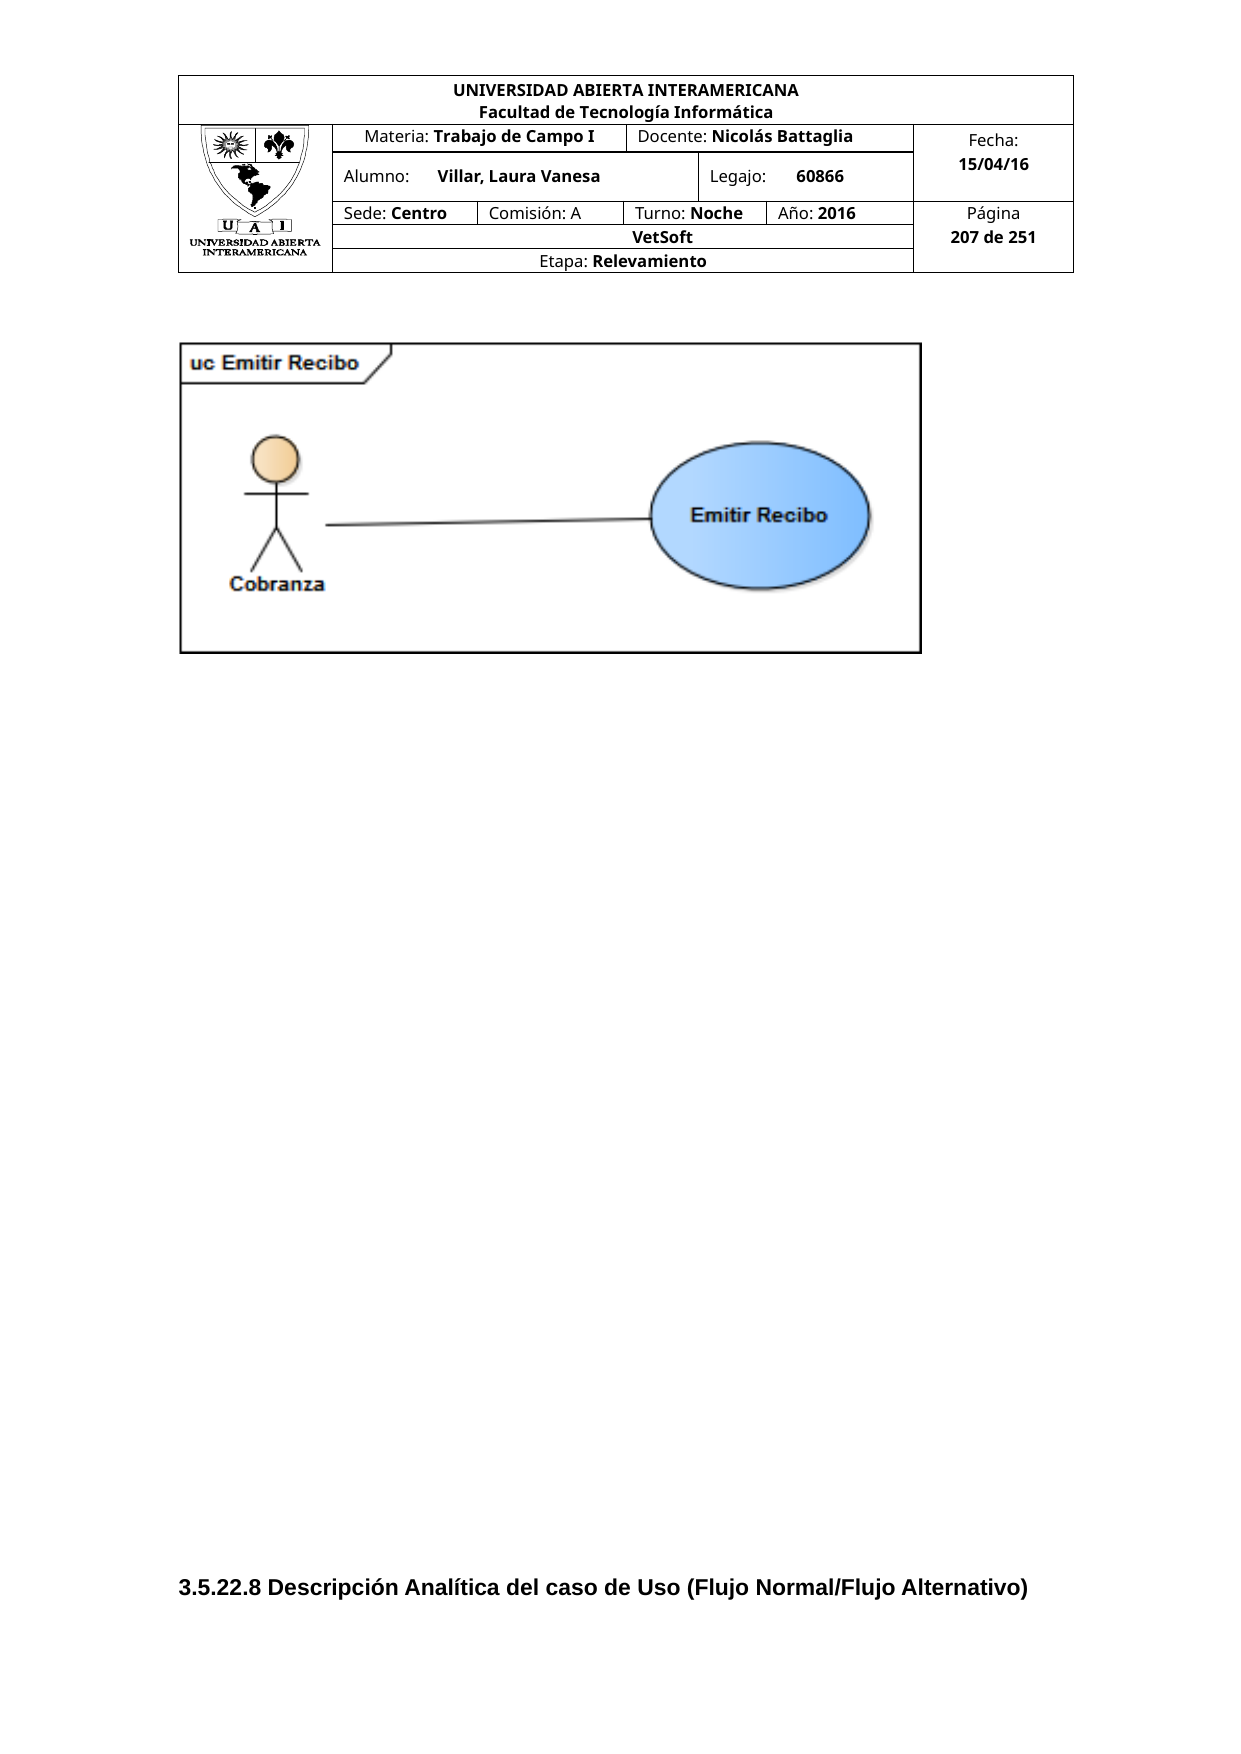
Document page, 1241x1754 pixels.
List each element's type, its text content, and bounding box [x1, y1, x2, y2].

picture [178, 341, 922, 654]
subtitle 3.5.22.8 Descripción Analítica del caso de Uso (Flujo Normal/Flujo Alternativo) [178, 1574, 1062, 1600]
